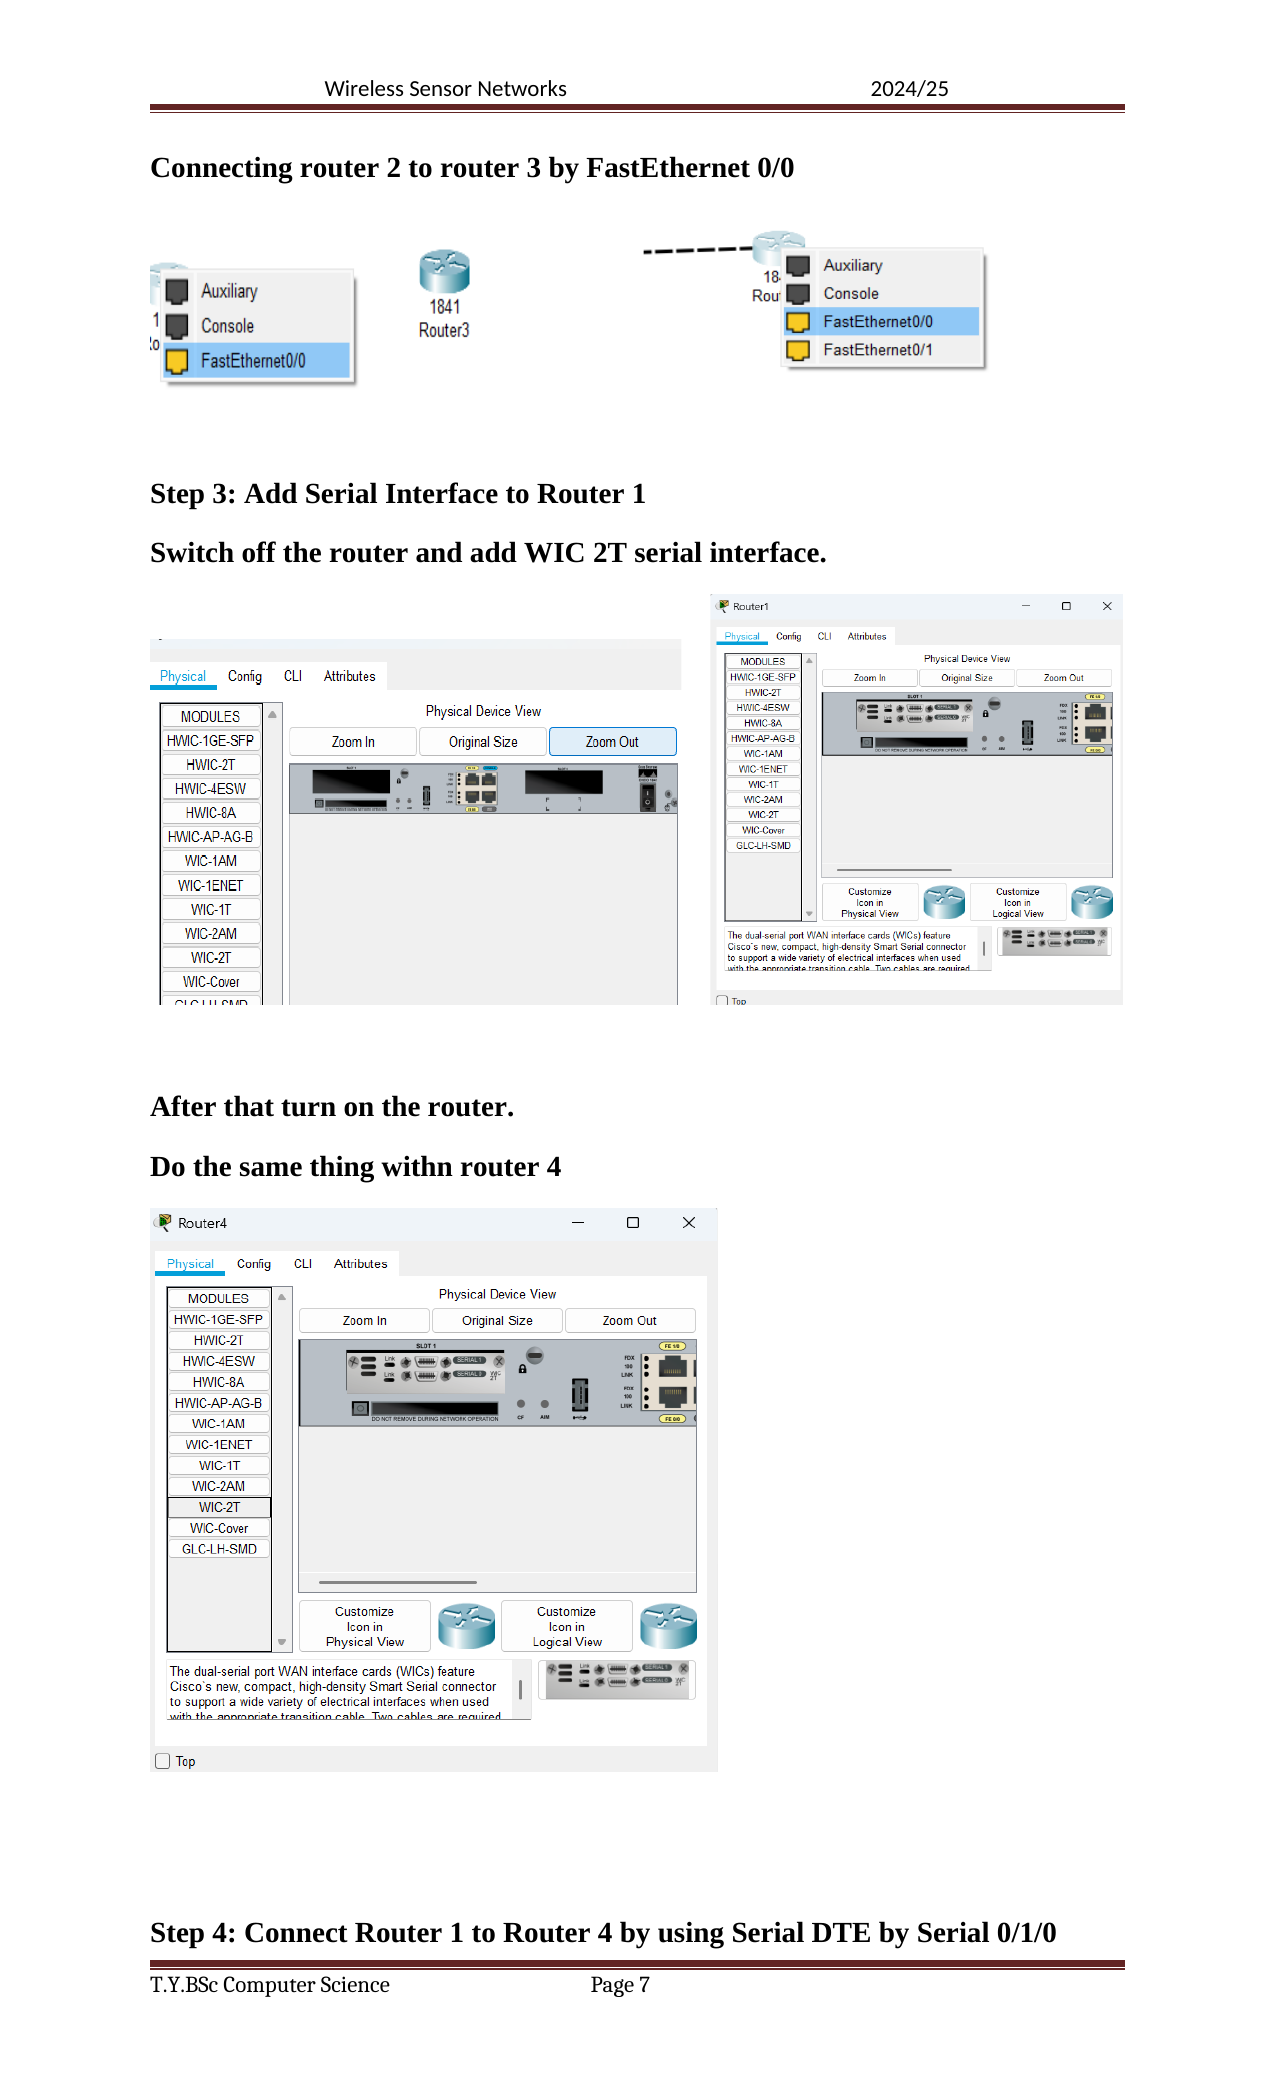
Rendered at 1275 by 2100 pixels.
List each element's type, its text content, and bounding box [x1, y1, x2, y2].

picture [150, 1208, 718, 1772]
text Step 4: Connect Router 1 to Router 4 by using Serial DTE by Serial 0/1/0 [150, 1915, 1125, 1949]
text Do the same thing withn router 4 [150, 1149, 1125, 1182]
text After that turn on the router. [150, 1089, 1125, 1123]
text Step 3: Add Serial Interface to Router 1 [150, 476, 1125, 509]
text Connecting router 2 to router 3 by FastEthernet 0/0 [150, 150, 1125, 183]
text Switch off the router and add WIC 2T serial interface. [150, 535, 1125, 569]
picture [643, 211, 1012, 391]
picture [150, 639, 682, 1005]
picture [710, 594, 1123, 1005]
picture [150, 209, 520, 391]
